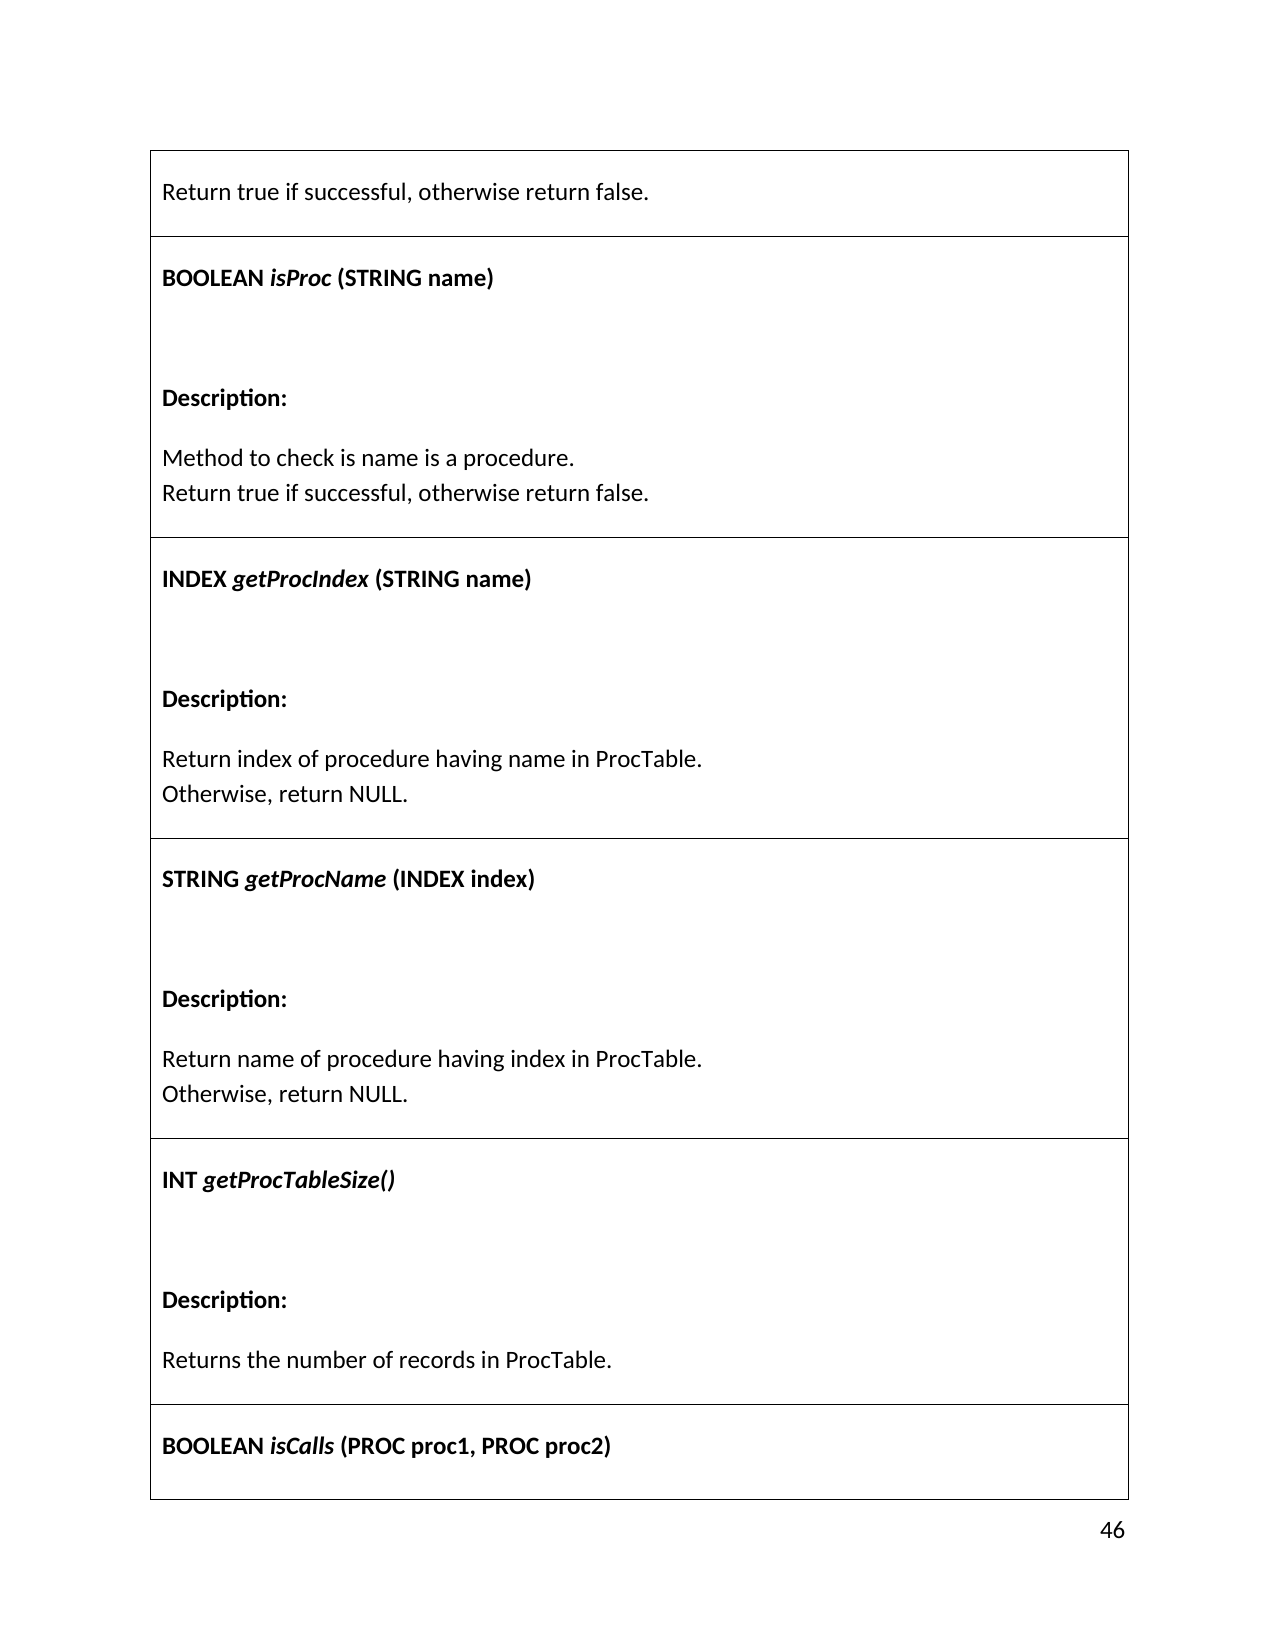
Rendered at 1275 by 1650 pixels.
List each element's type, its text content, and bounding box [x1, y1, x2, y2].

table_cell STRING getProcName (INDEX index) Description: Return name of procedure having index in ProcTable. Otherwise, return NULL. [151, 839, 1128, 1138]
table_cell INDEX getProcIndex (STRING name) Description: Return index of procedure having name in ProcTable. Otherwise, return NULL. [151, 538, 1128, 837]
table_cell BOOLEAN isProc (STRING name) Description: Method to check is name is a procedure. Return true if successful, otherwise return false. [151, 237, 1128, 537]
table_cell INT getProcTableSize() Description: Returns the number of records in ProcTable. [151, 1139, 1128, 1404]
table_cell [151, 1405, 1128, 1499]
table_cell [151, 151, 1128, 236]
